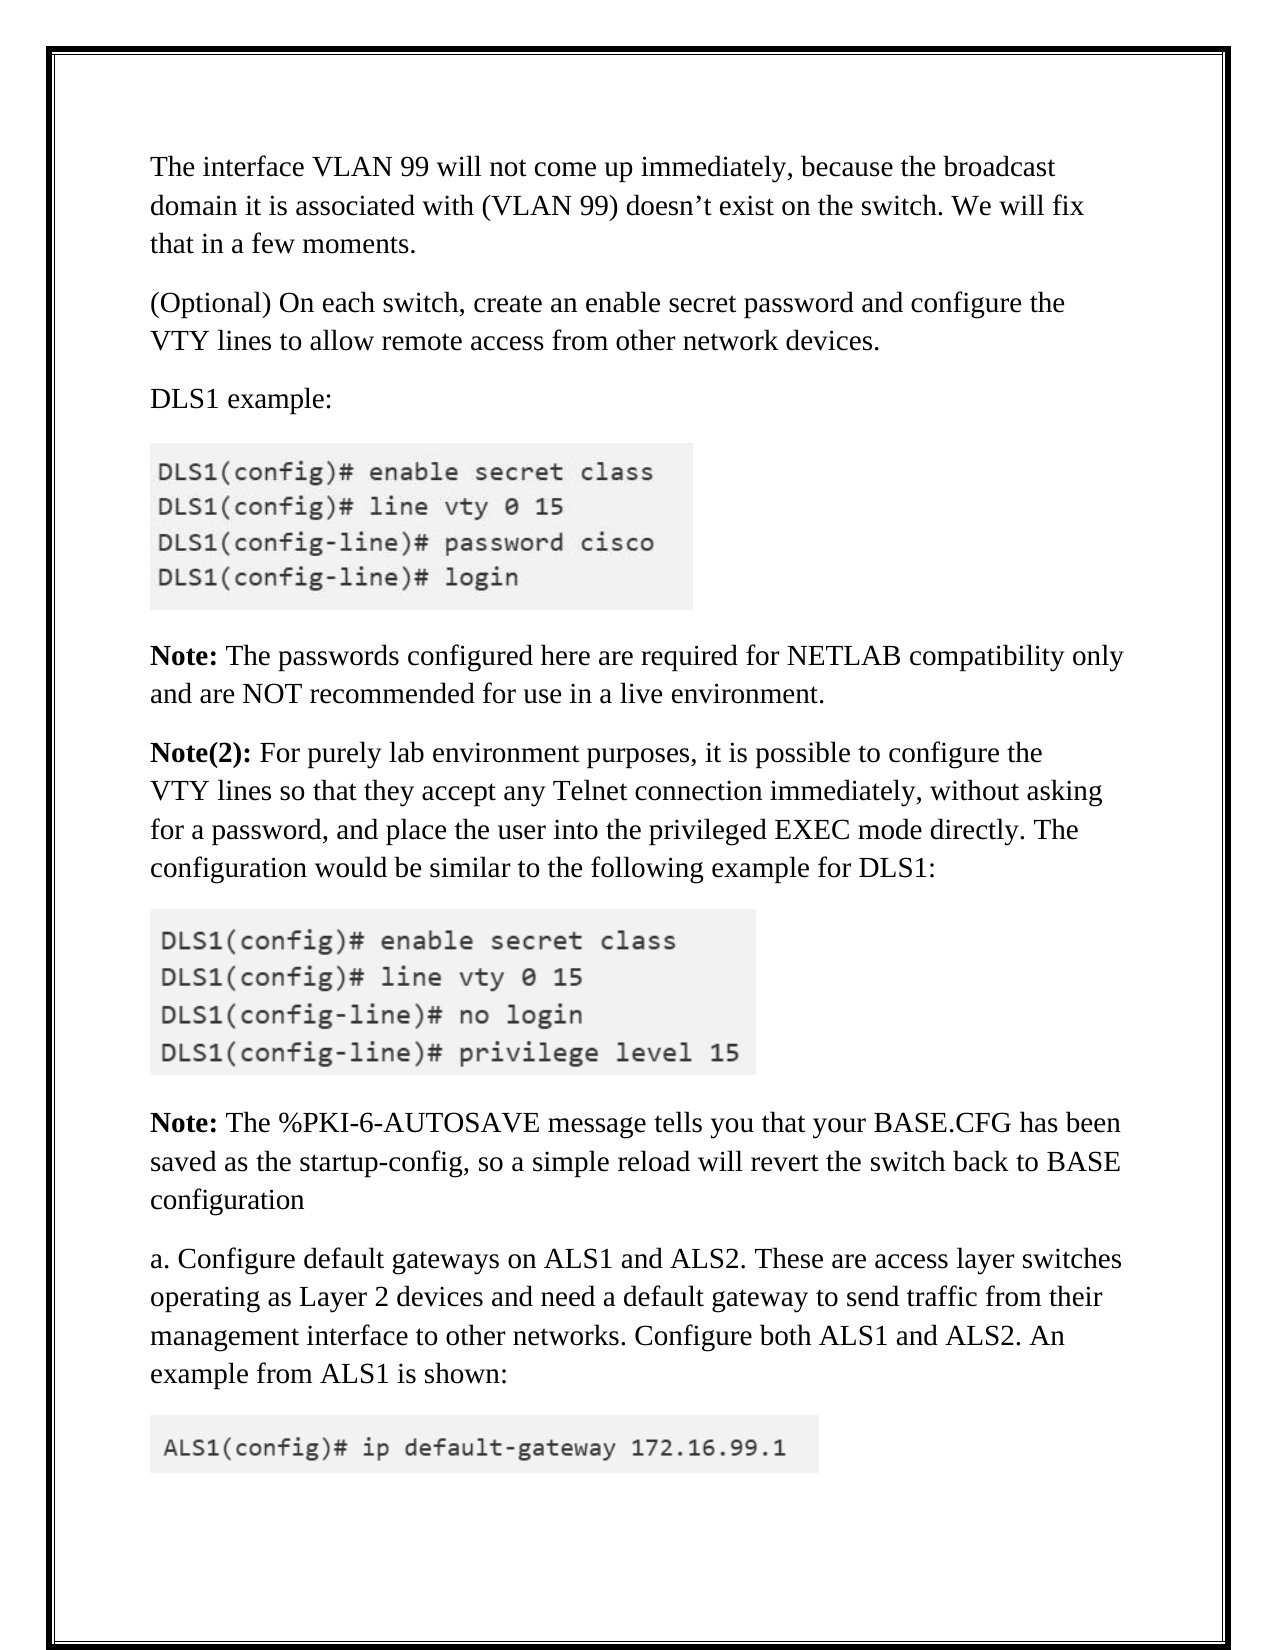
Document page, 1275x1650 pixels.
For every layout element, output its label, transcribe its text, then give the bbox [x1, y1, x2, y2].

text The interface VLAN 99 will not come up immediately, because the broadcast domain it is associated with (VLAN 99) doesn’t exist on the switch. We will fix that in a few moments. [150, 149, 1108, 260]
text (Optional) On each switch, create an enable secret password and configure the VTY lines to allow remote access from other network devices. [150, 285, 1108, 357]
text DLS1 example: [150, 382, 1216, 415]
text Note: The passwords configured here are required for NETLAB compatibility only and are NOT recommended for use in a live environment. [150, 465, 1149, 709]
picture [150, 443, 694, 465]
text Note(2): For purely lab environment purposes, it is possible to configure the VTY lines so that they accept any Telnet connection immediately, without asking for a password, and place the user into the privileged EXEC mode directly. The configuration would be similar to the following example for DLS1: [150, 735, 1108, 884]
picture [150, 1415, 819, 1473]
picture [150, 909, 756, 932]
text Note: The %PKI-6-AUTOSAVE message tells you that your BASE.CFG has been saved as the startup-config, so a simple reload will revert the switch back to BASE configuration [150, 932, 1121, 1216]
text a. Configure default gateways on ALS1 and ALS2. These are access layer switches operating as Layer 2 devices and need a default gateway to send traffic from their management interface to other networks. Configure both ALS1 and ALS2. An example from ALS1 is shown: [150, 1241, 1161, 1390]
